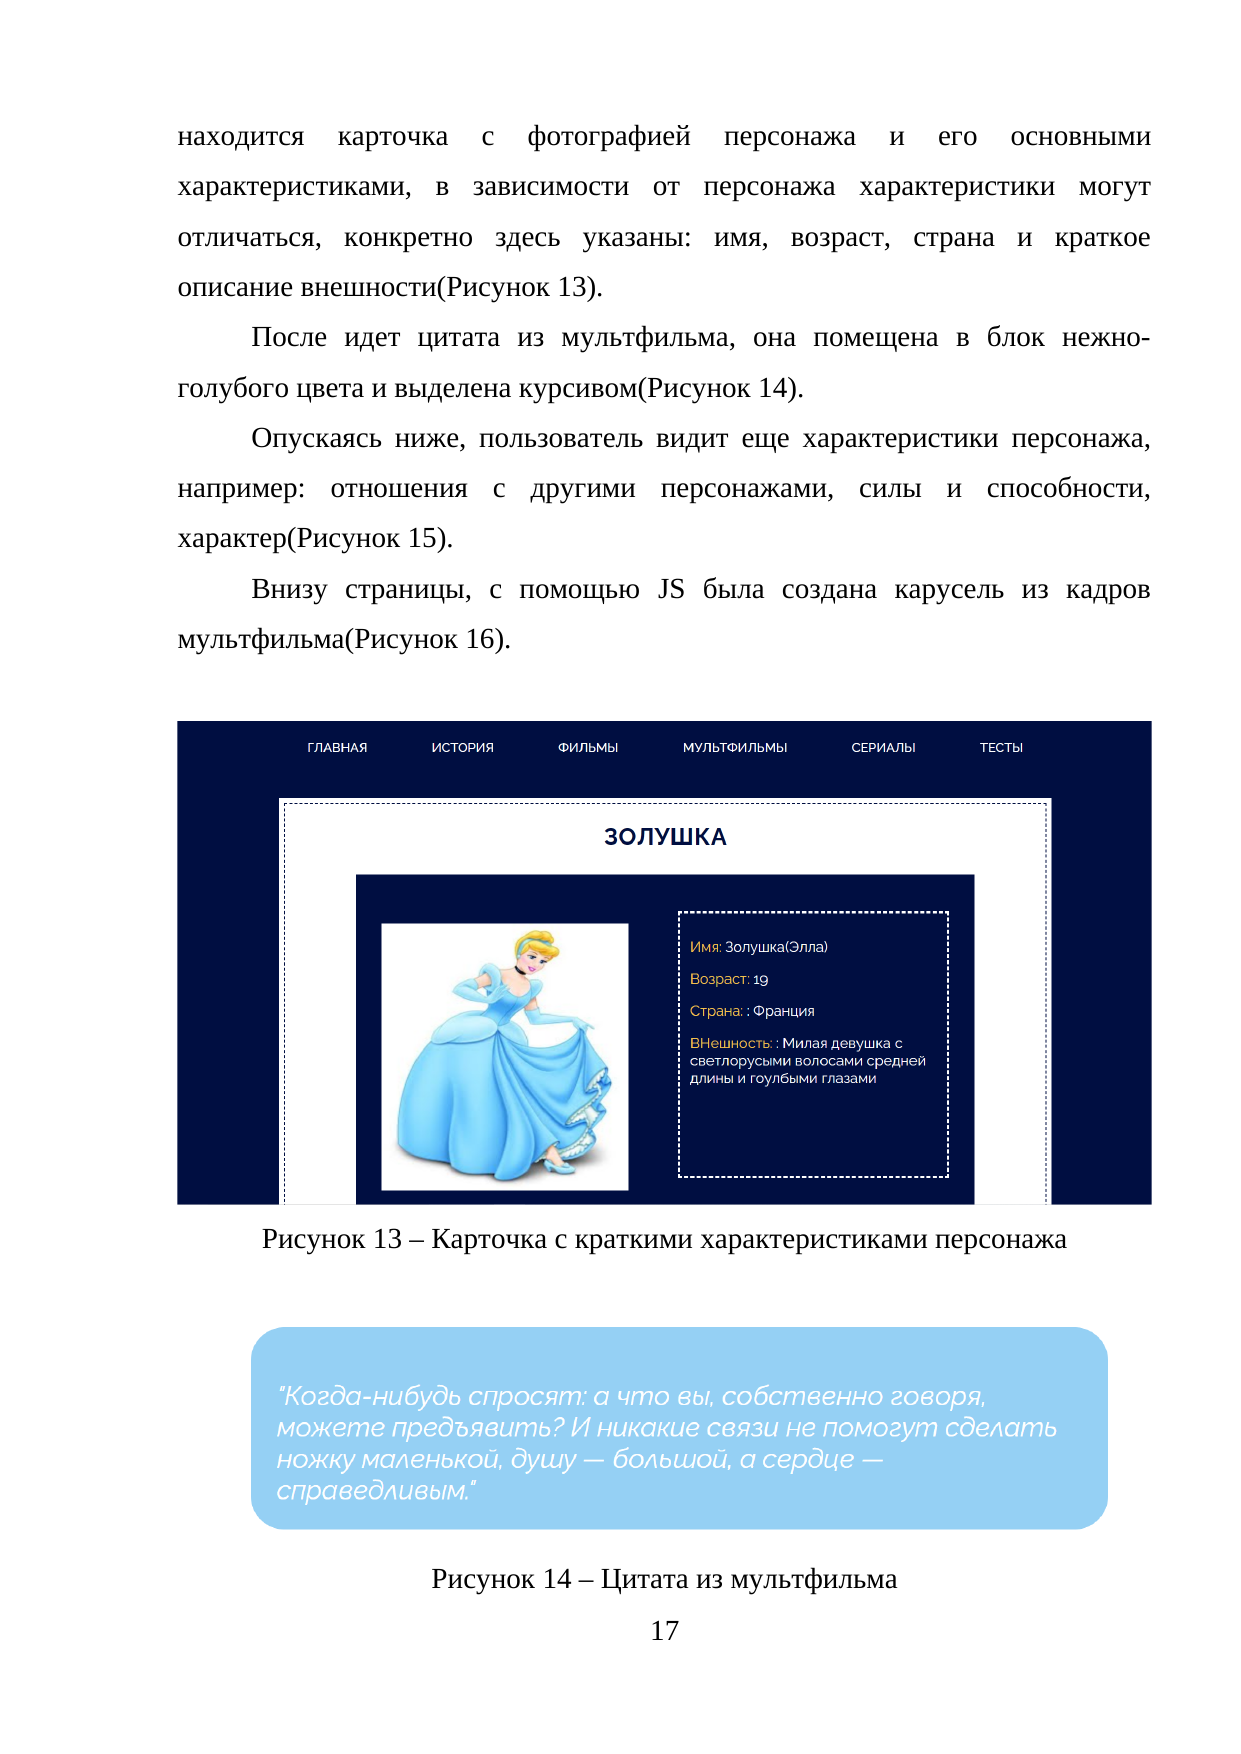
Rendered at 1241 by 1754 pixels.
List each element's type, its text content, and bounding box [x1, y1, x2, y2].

text Рисунок 13 – Карточка с краткими характеристиками персонажа [177, 1222, 1152, 1255]
text Опускаясь ниже, пользователь видит еще характеристики персонажа, например: отношения с другими персонажами, силы и способности, характер(Рисунок 15). [177, 420, 1152, 554]
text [177, 118, 1152, 303]
text После идет цитата из мультфильма, она помещена в блок нежно-голубого цвета и выделена курсивом(Рисунок 14). [177, 319, 1152, 403]
text Внизу страницы, с помощью JS была создана карусель из кадров мультфильма(Рисунок 16). [177, 571, 1152, 655]
text Рисунок 14 – Цитата из мультфильма [177, 1562, 1152, 1595]
picture [177, 721, 1152, 1205]
picture [177, 1309, 1152, 1562]
